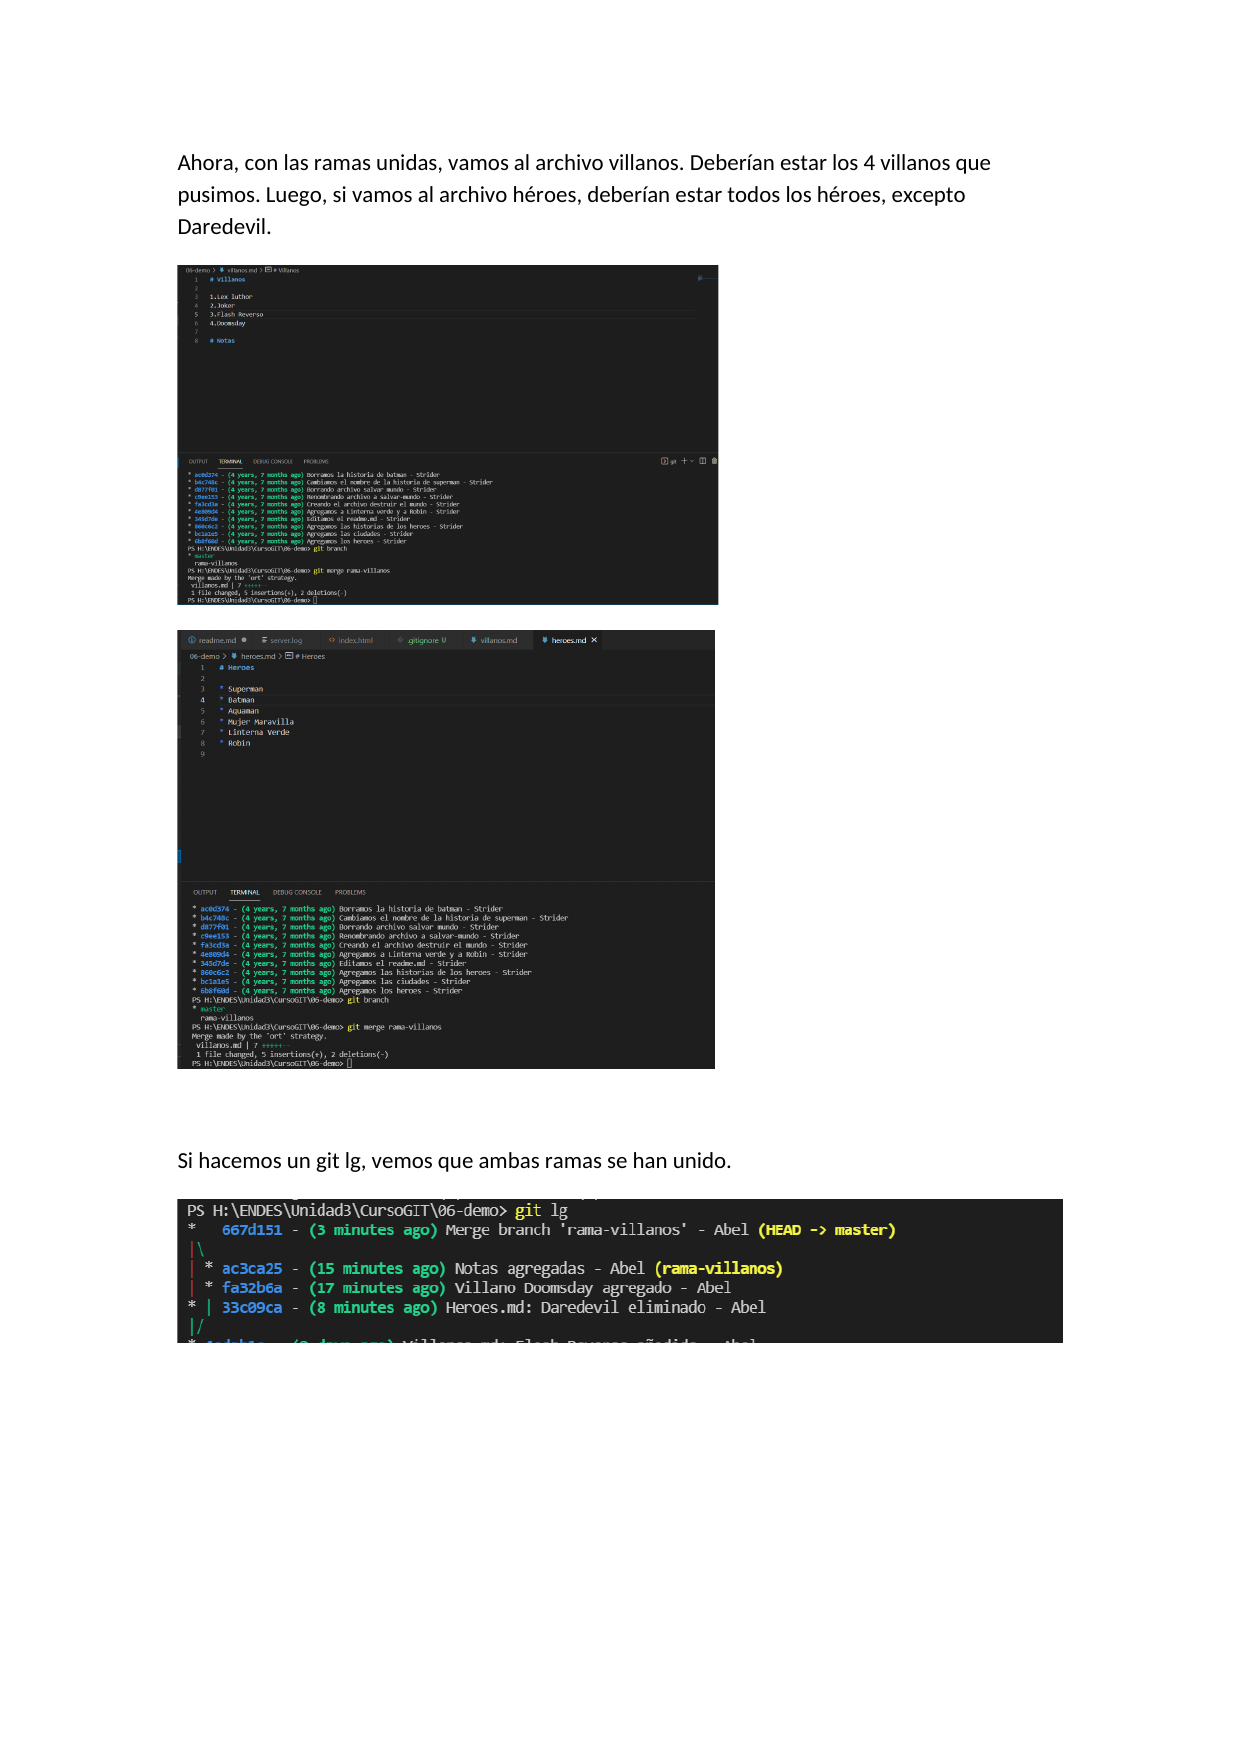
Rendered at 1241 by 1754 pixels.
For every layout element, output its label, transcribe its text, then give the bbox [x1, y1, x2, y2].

text Ahora, con las ramas unidas, vamos al archivo villanos. Deberían estar los 4 villanos que pusimos. Luego, si vamos al archivo héroes, deberían estar todos los héroes, excepto Daredevil. [177, 148, 1063, 240]
text Si hacemos un git lg, vemos que ambas ramas se han unido. [177, 1147, 1063, 1175]
picture [177, 1199, 1063, 1343]
picture [177, 265, 719, 605]
picture [177, 630, 715, 1069]
